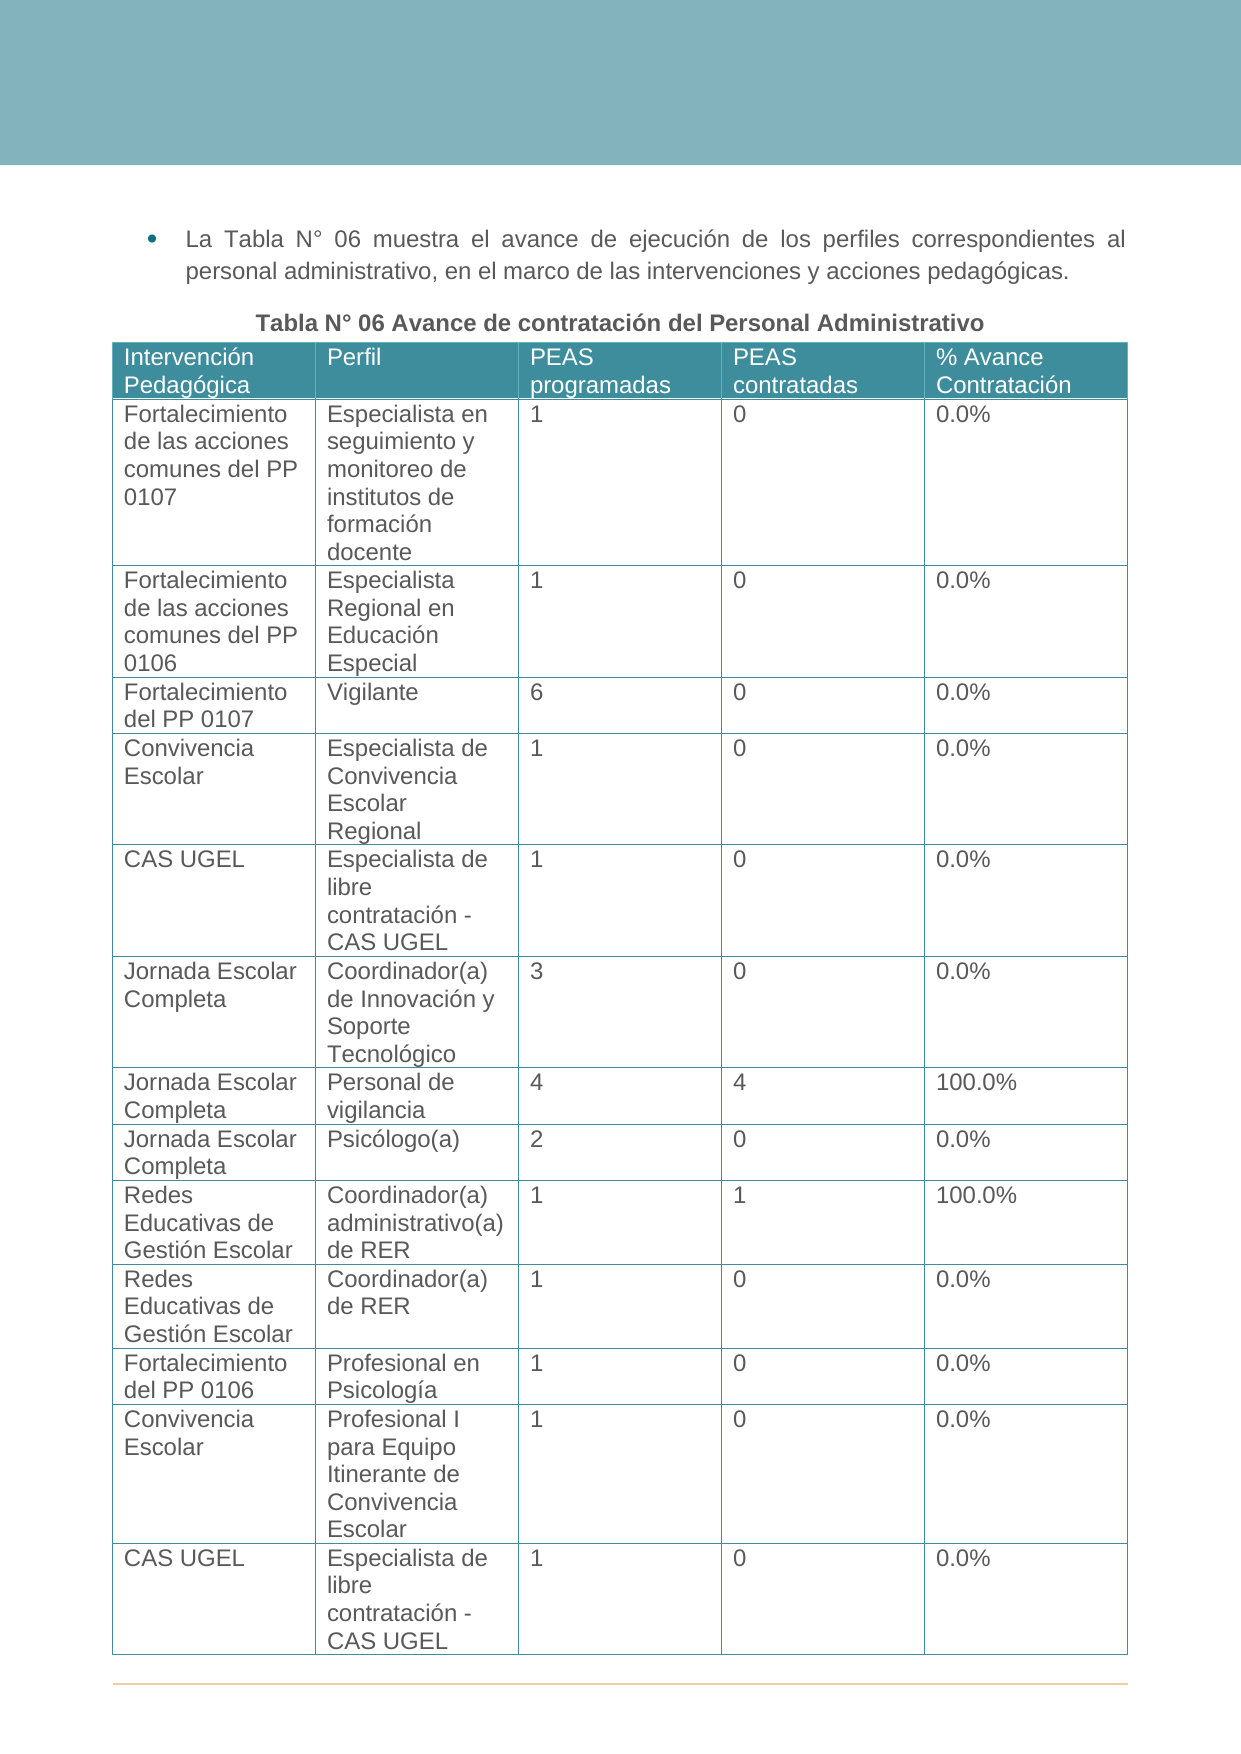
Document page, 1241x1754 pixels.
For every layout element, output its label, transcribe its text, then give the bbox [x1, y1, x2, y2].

table_cell 0.0% [925, 957, 1127, 1067]
table_header PEAS contratadas [722, 343, 924, 398]
table_cell 1 [519, 845, 721, 956]
table_cell 0 [722, 957, 924, 1067]
table_cell Convivencia Escolar [113, 734, 315, 844]
table_header Perfil [316, 343, 518, 398]
table_cell 1 [519, 1181, 721, 1264]
table_cell Profesional en Psicología [316, 1349, 518, 1404]
table_cell CAS UGEL [113, 845, 315, 956]
text Tabla N° 06 Avance de contratación del Personal Administrativo [112, 309, 1128, 337]
table_cell 0.0% [925, 734, 1127, 844]
table_cell CAS UGEL [113, 1544, 315, 1654]
table_cell Jornada Escolar Completa [113, 957, 315, 1067]
table_cell 0.0% [925, 1405, 1127, 1543]
table_cell 4 [519, 1068, 721, 1123]
table_cell 0.0% [925, 400, 1127, 565]
table_cell 1 [519, 1265, 721, 1347]
table_cell Redes Educativas de Gestión Escolar [113, 1265, 315, 1347]
table_cell 0.0% [925, 1544, 1127, 1654]
table_cell Especialista en seguimiento y monitoreo de institutos de formación docente [316, 400, 518, 565]
table_cell 0.0% [925, 566, 1127, 677]
table_cell 1 [519, 400, 721, 565]
table_cell 0 [722, 1125, 924, 1180]
table_cell 0 [722, 1265, 924, 1347]
table_cell 1 [722, 1181, 924, 1264]
table_cell 0 [722, 566, 924, 677]
table_cell 100.0% [925, 1181, 1127, 1264]
table_cell 0 [722, 734, 924, 844]
table_cell Coordinador(a) administrativo(a) de RER [316, 1181, 518, 1264]
table_cell Coordinador(a) de RER [316, 1265, 518, 1347]
table_cell Coordinador(a) de Innovación y Soporte Tecnológico [316, 957, 518, 1067]
table_cell Vigilante [316, 678, 518, 733]
table_cell 0.0% [925, 1349, 1127, 1404]
table_cell Especialista de Convivencia Escolar Regional [316, 734, 518, 844]
table_header % Avance Contratación [925, 343, 1127, 398]
table_cell 0 [722, 678, 924, 733]
table_header Intervención Pedagógica [113, 343, 315, 398]
table_cell Profesional I para Equipo Itinerante de Convivencia Escolar [316, 1405, 518, 1543]
table_cell 1 [519, 1544, 721, 1654]
table_cell Redes Educativas de Gestión Escolar [113, 1181, 315, 1264]
table_cell 0 [722, 1405, 924, 1543]
table_cell Fortalecimiento de las acciones comunes del PP 0107 [113, 400, 315, 565]
table_cell 0.0% [925, 845, 1127, 956]
table_cell 3 [519, 957, 721, 1067]
table_header PEAS programadas [519, 343, 721, 398]
table_cell 6 [519, 678, 721, 733]
table_cell 1 [519, 566, 721, 677]
table_cell Fortalecimiento del PP 0107 [113, 678, 315, 733]
table_cell 4 [722, 1068, 924, 1123]
table_cell 0.0% [925, 1265, 1127, 1347]
table_cell 0 [722, 400, 924, 565]
table_cell 1 [519, 1405, 721, 1543]
table_cell 0.0% [925, 678, 1127, 733]
table_cell 0 [722, 1349, 924, 1404]
table_cell 0 [722, 1544, 924, 1654]
table_cell Jornada Escolar Completa [113, 1125, 315, 1180]
table_cell Especialista Regional en Educación Especial [316, 566, 518, 677]
table_cell 2 [519, 1125, 721, 1180]
table_cell Convivencia Escolar [113, 1405, 315, 1543]
table_cell 100.0% [925, 1068, 1127, 1123]
table_cell Especialista de libre contratación - CAS UGEL [316, 845, 518, 956]
table_cell 0.0% [925, 1125, 1127, 1180]
table_cell 0 [722, 845, 924, 956]
table_cell Fortalecimiento de las acciones comunes del PP 0106 [113, 566, 315, 677]
table_cell 1 [519, 1349, 721, 1404]
table_cell 1 [519, 734, 721, 844]
table_cell Psicólogo(a) [316, 1125, 518, 1180]
table_cell Personal de vigilancia [316, 1068, 518, 1123]
table_cell Jornada Escolar Completa [113, 1068, 315, 1123]
list La Tabla N° 06 muestra el avance de ejecución de los perfiles correspondientes al personal administrativo, en el marco de las intervenciones y acciones pedagógicas. [148, 225, 1128, 284]
table_cell Especialista de libre contratación - CAS UGEL [316, 1544, 518, 1654]
table_cell Fortalecimiento del PP 0106 [113, 1349, 315, 1404]
